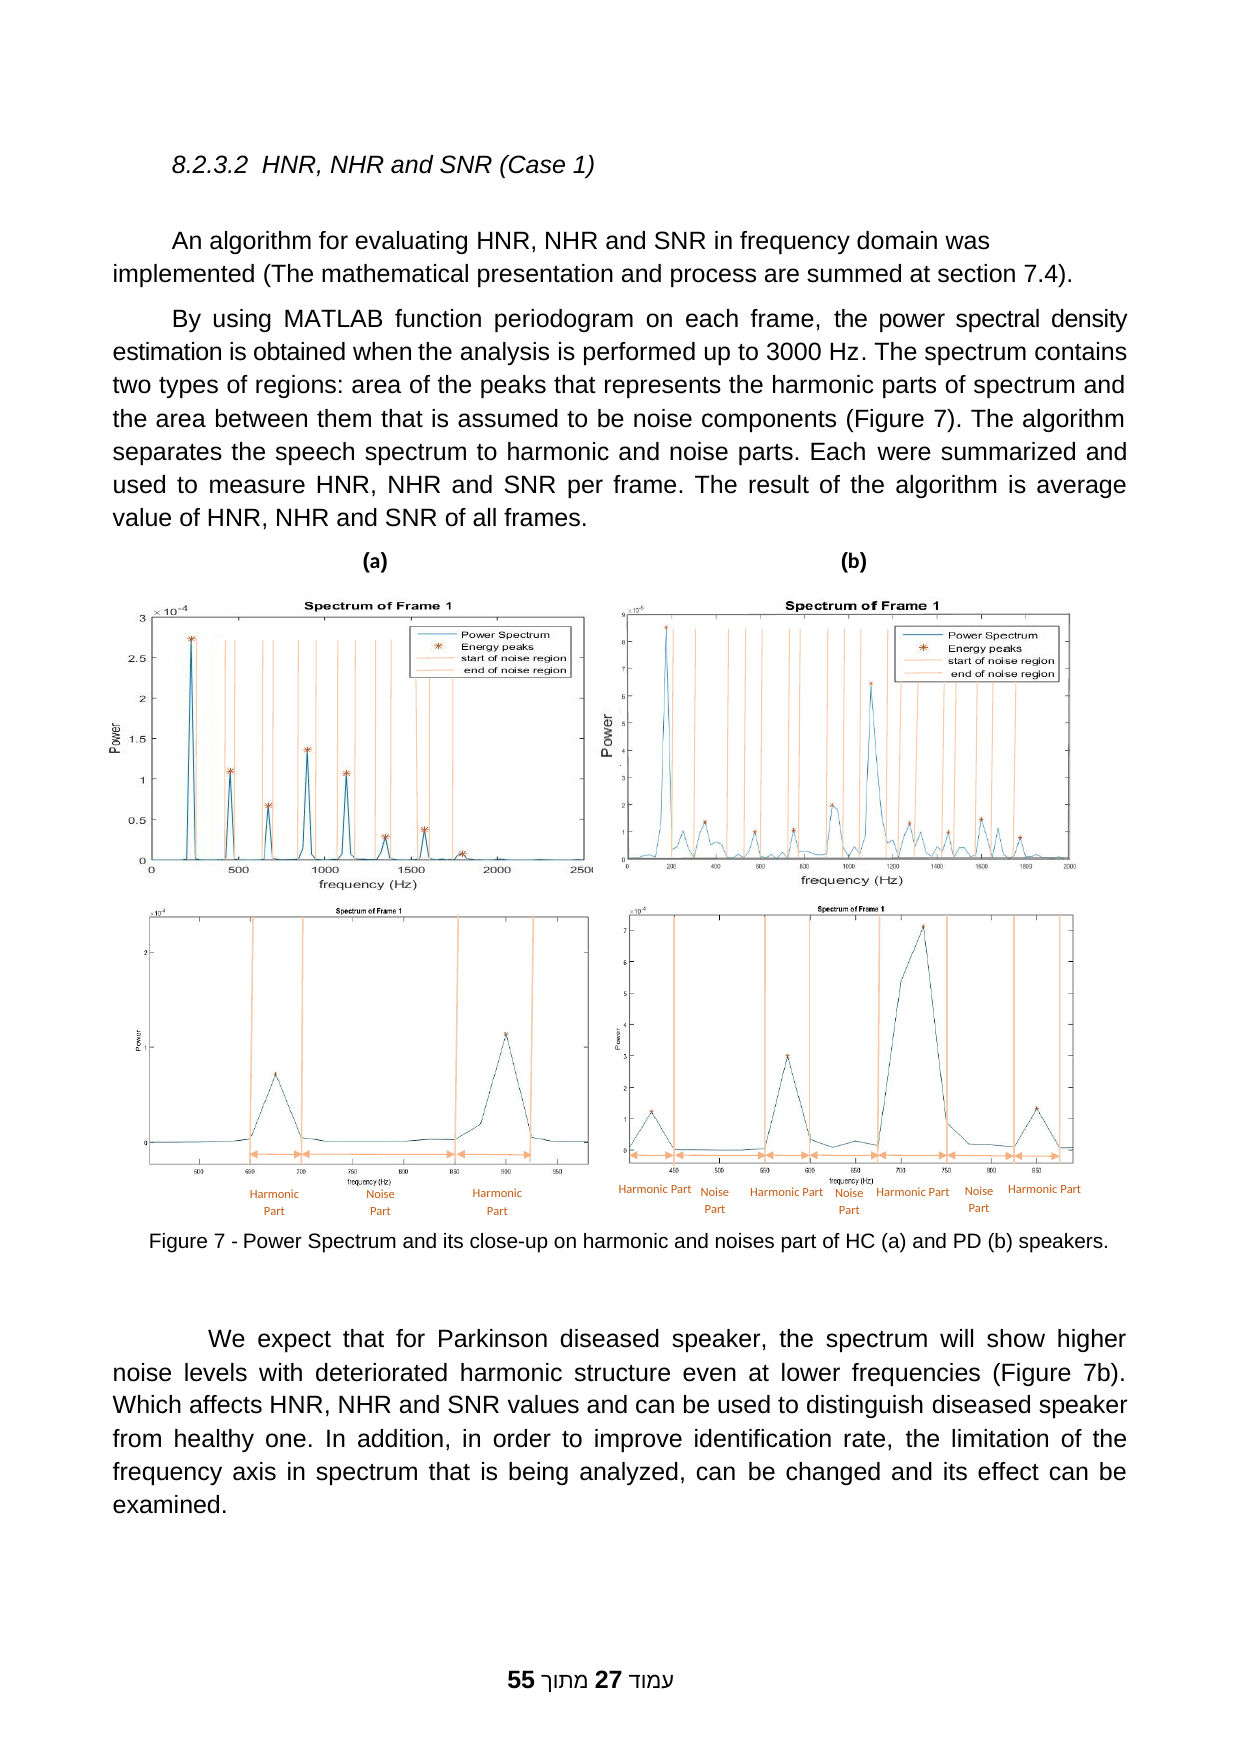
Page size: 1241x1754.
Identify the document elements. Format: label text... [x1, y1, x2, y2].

text An algorithm for evaluating HNR, NHR and SNR in frequency domain was implemented (The mathematical presentation and process are summed at section 7.4). [112, 226, 1128, 288]
text By using MATLAB function periodogram on each frame, the power spectral density estimation is obtained when the analysis is performed up to 3000 Hz. The spectrum contains two types of regions: area of the peaks that represents the harmonic parts of spectrum and the area between them that is assumed to be noise components (Figure 7). The algorithm separates the speech spectrum to harmonic and noise parts. Each were summarized and used to measure HNR, NHR and SNR per frame. The result of the algorithm is average value of HNR, NHR and SNR of all frames. [112, 304, 1128, 531]
picture [104, 595, 1127, 1197]
text We expect that for Parkinson diseased speaker, the spectrum will show higher noise levels with deteriorated harmonic structure even at lower frequencies (Figure 7b). Which affects HNR, NHR and SNR values and can be used to distinguish diseased speaker from healthy one. In addition, in order to improve identification rate, the limitation of the frequency axis in spectrum that is being analyzed, can be changed and its effect can be examined. [112, 1324, 1128, 1518]
text 8.2.3.2 HNR, NHR and SNR (Case 1) [112, 150, 1128, 209]
